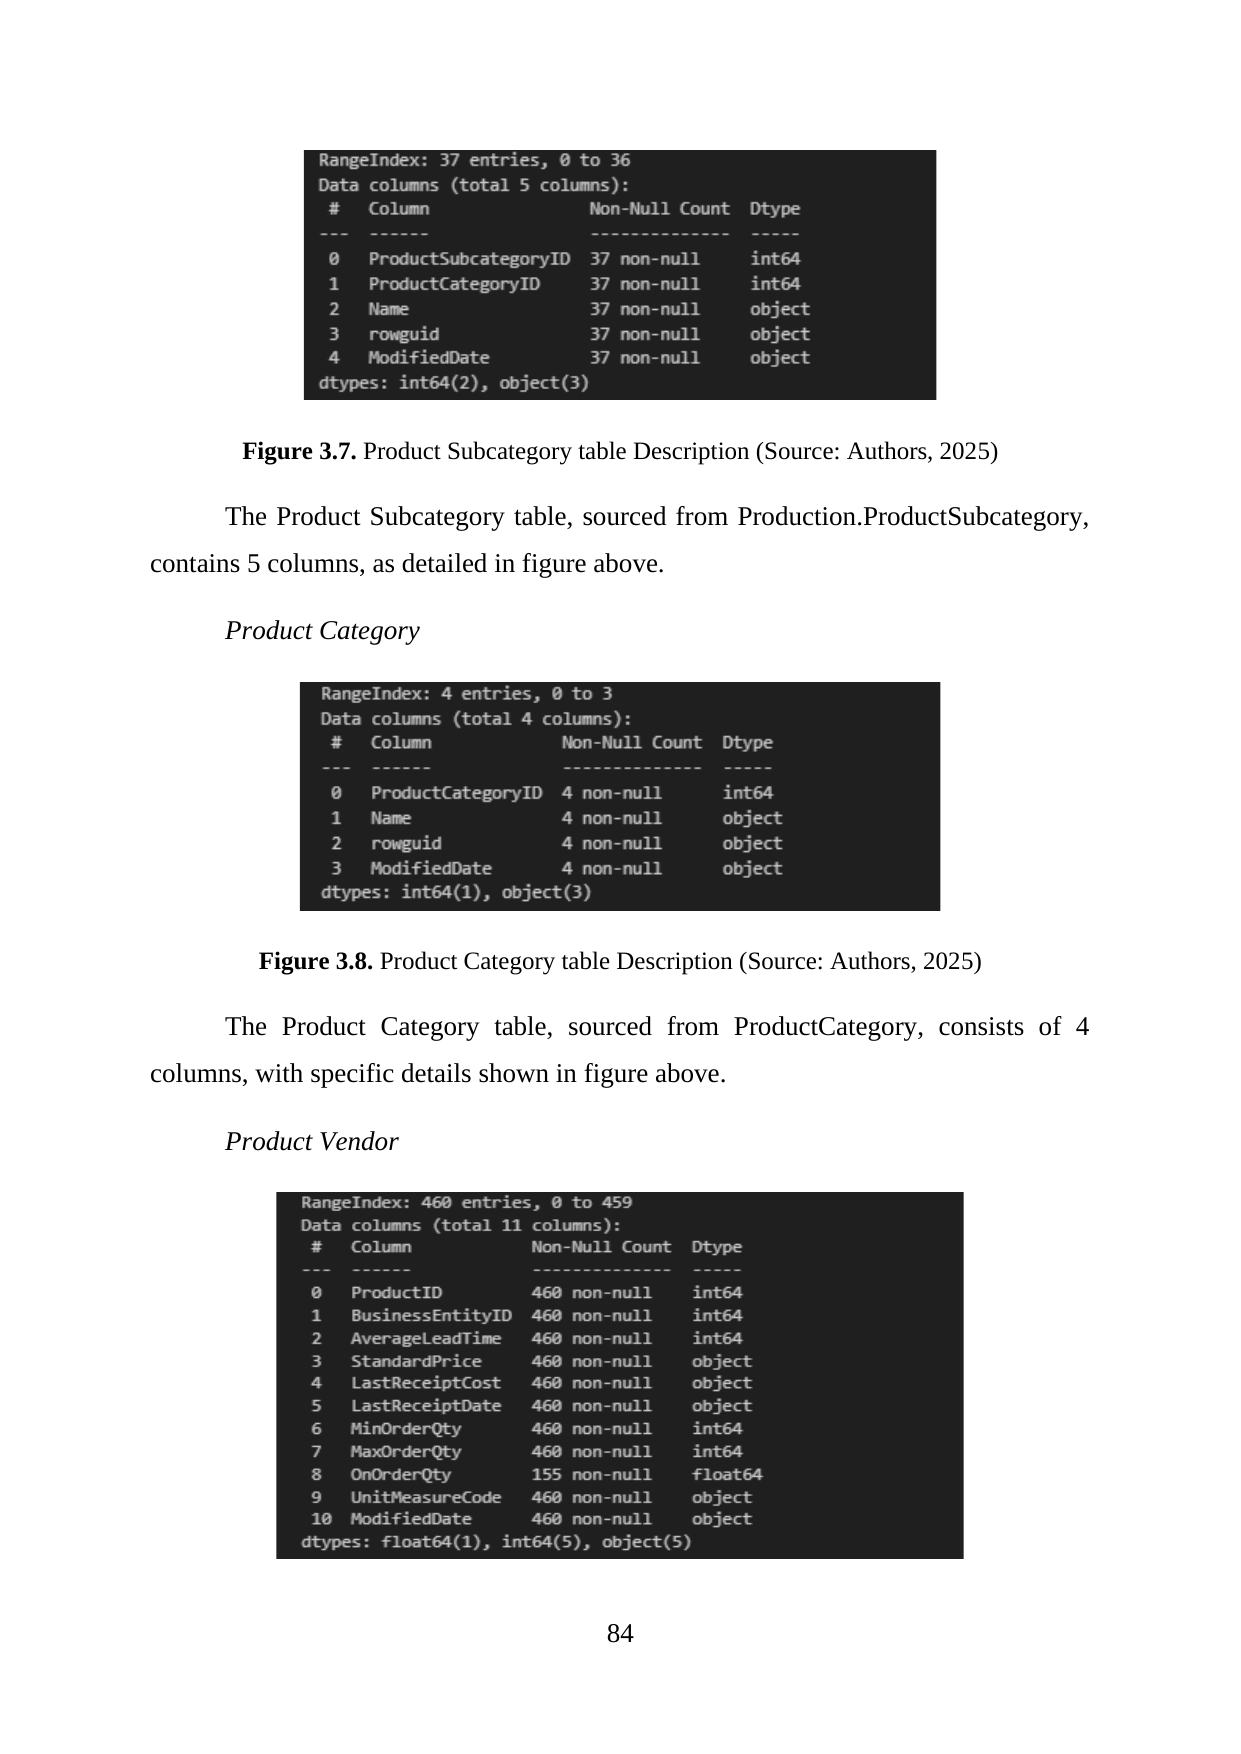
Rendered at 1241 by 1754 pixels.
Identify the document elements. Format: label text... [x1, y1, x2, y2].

text Figure 3.7. Product Subcategory table Description (Source: Authors, 2025) [150, 436, 1090, 465]
picture [276, 1192, 964, 1559]
picture [299, 682, 941, 911]
text Figure 3.8. Product Category table Description (Source: Authors, 2025) [150, 946, 1090, 975]
text The Product Category table, sourced from ProductCategory, consists of 4 columns, with specific details shown in figure above. [150, 1010, 1090, 1088]
text Product Vendor [150, 1124, 1090, 1156]
picture [303, 150, 937, 400]
text The Product Subcategory table, sourced from Production.ProductSubcategory, contains 5 columns, as detailed in figure above. [150, 500, 1090, 578]
text Product Category [150, 614, 1090, 646]
